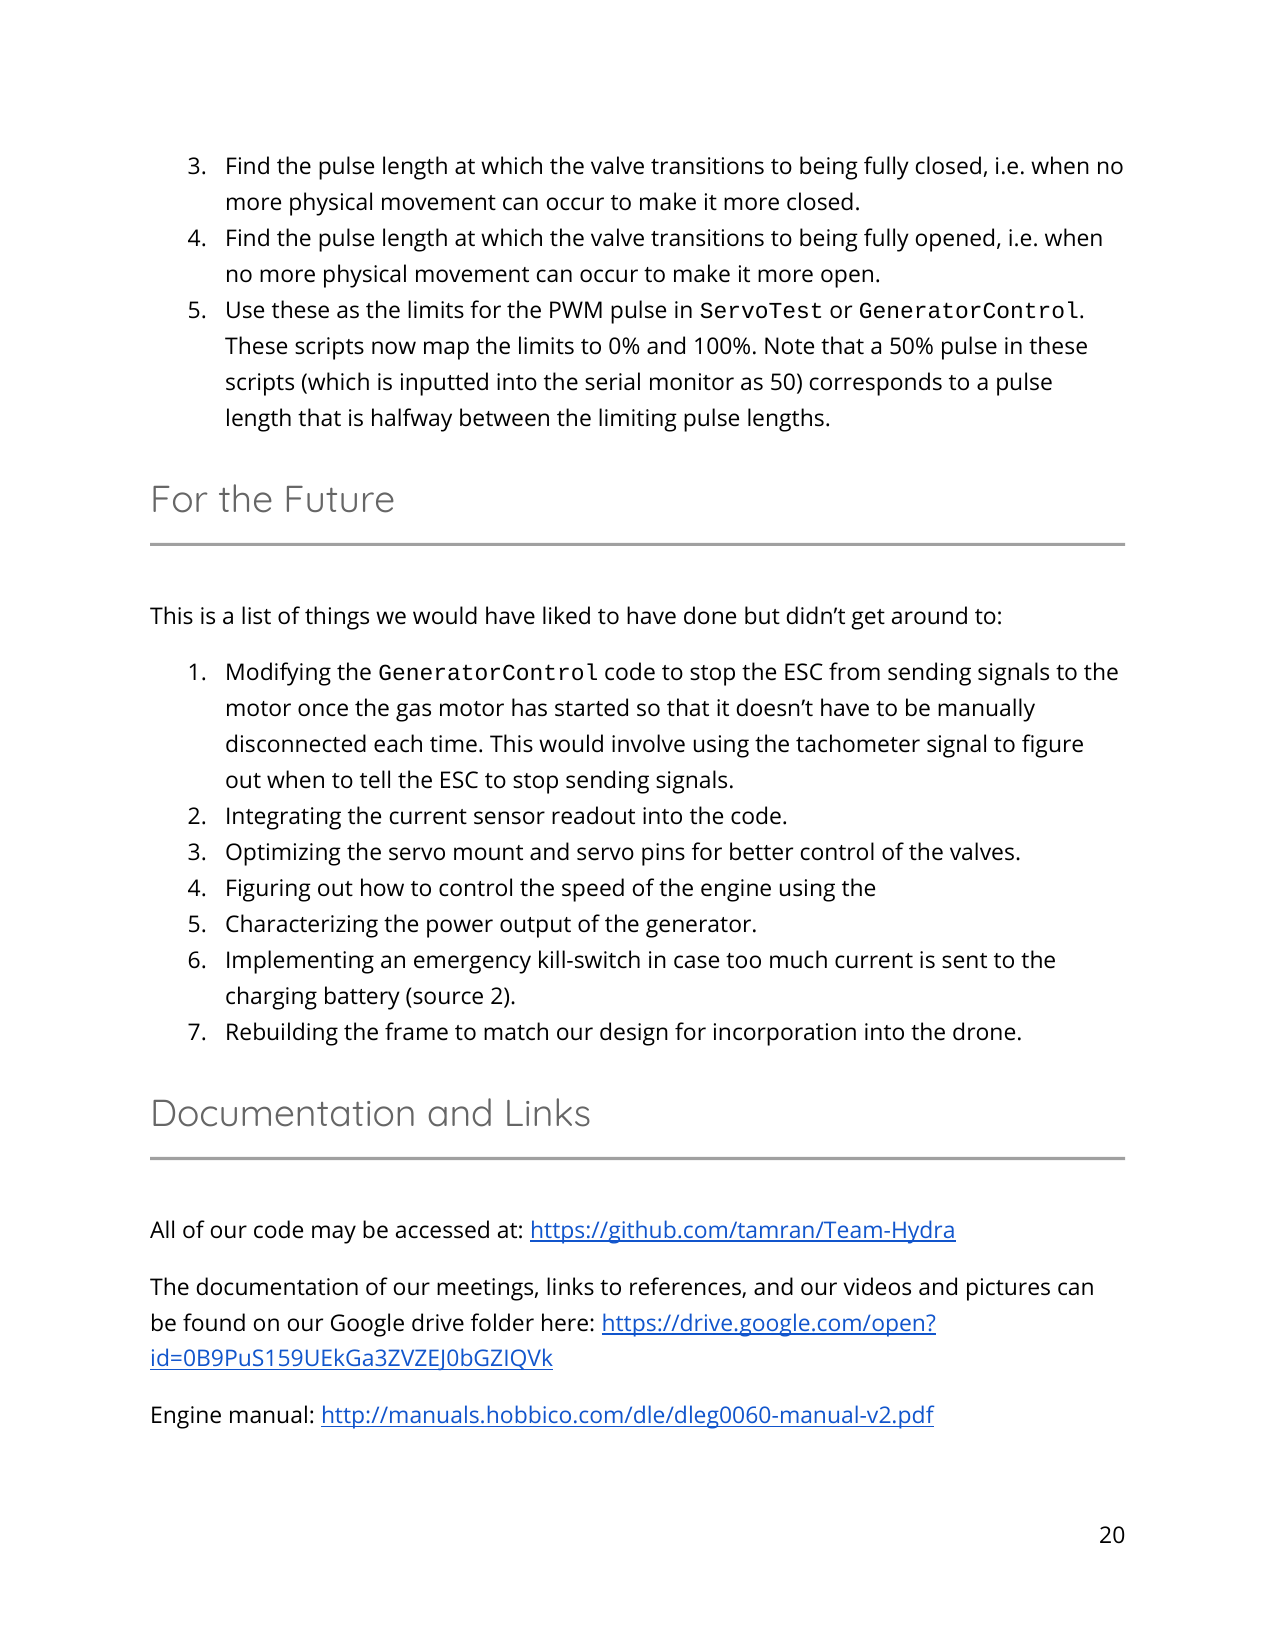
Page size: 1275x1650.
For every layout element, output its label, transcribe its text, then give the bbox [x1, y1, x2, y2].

list Find the pulse length at which the valve transitions to being fully opened, i.e. when no more physical movement can occur to make it more open. [187, 222, 1125, 289]
list Characterizing the power output of the generator. [187, 908, 1125, 939]
list Optimizing the servo mount and servo pins for better control of the valves. [187, 836, 1125, 867]
subtitle For the Future [150, 475, 1125, 522]
text All of our code may be accessed at: https://github.com/tamran/Team-Hydra [150, 1214, 1125, 1245]
list Implementing an emergency kill-switch in case too much current is sent to the charging battery (source 2). [187, 944, 1125, 1011]
list Modifying the GeneratorControl code to stop the ESC from sending signals to the motor once the gas motor has started so that it doesn’t have to be manually disconnected each time. This would involve using the tachometer signal to figure out when to tell the ESC to stop sending signals. [187, 656, 1125, 796]
list Use these as the limits for the PWM pulse in ServoTest or GeneratorControl. These scripts now map the limits to 0% and 100%. Note that a 50% pulse in these scripts (which is inputted into the serial monitor as 50) corresponds to a pulse length that is halfway between the limiting pulse lengths. [187, 294, 1125, 433]
list Find the pulse length at which the valve transitions to being fully closed, i.e. when no more physical movement can occur to make it more closed. [187, 150, 1125, 217]
list Figuring out how to control the speed of the engine using the [187, 872, 1125, 903]
list Integrating the current sensor readout into the code. [187, 800, 1125, 831]
text Engine manual: http://manuals.hobbico.com/dle/dleg0060-manual-v2.pdf [150, 1399, 1125, 1430]
list Rebuilding the frame to match our design for incorporation into the drone. [187, 1016, 1125, 1047]
text The documentation of our meetings, links to references, and our videos and pictures can be found on our Google drive folder here: https://drive.google.com/open?id=0B9PuS159UEkGa3ZVZEJ0bGZIQVk [150, 1271, 1125, 1374]
text This is a list of things we would have liked to have done but didn’t get around to: [150, 599, 1125, 631]
subtitle Documentation and Links [150, 1089, 1125, 1136]
